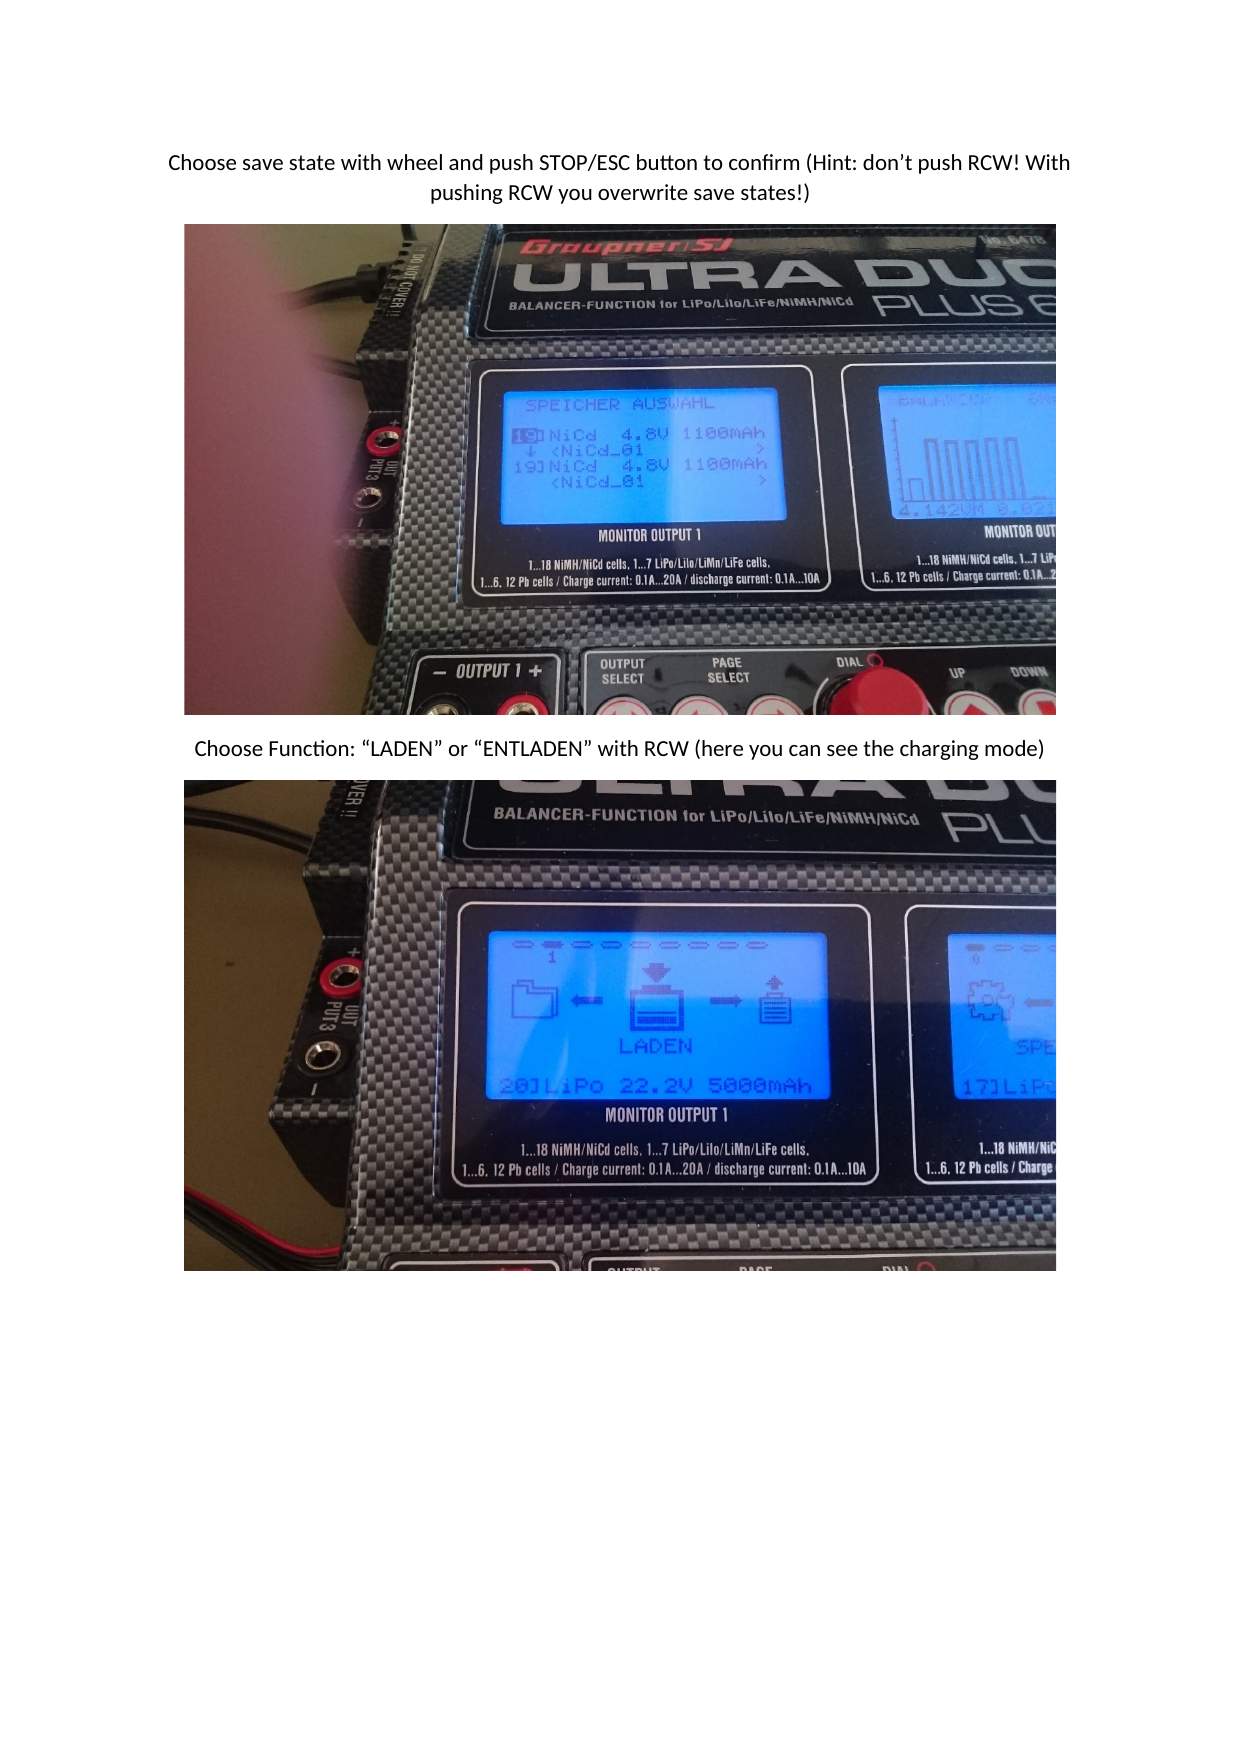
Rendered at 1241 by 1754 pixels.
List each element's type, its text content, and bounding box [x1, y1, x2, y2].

text Choose Function: “LADEN” or “ENTLADEN” with RCW (here you can see the charging mode) [148, 734, 1093, 762]
text Choose save state with wheel and push STOP/ESC button to confirm (Hint: don’t push RCW! With pushing RCW you overwrite save states!) [148, 148, 1093, 206]
picture [184, 224, 1056, 715]
picture [184, 780, 1057, 1271]
